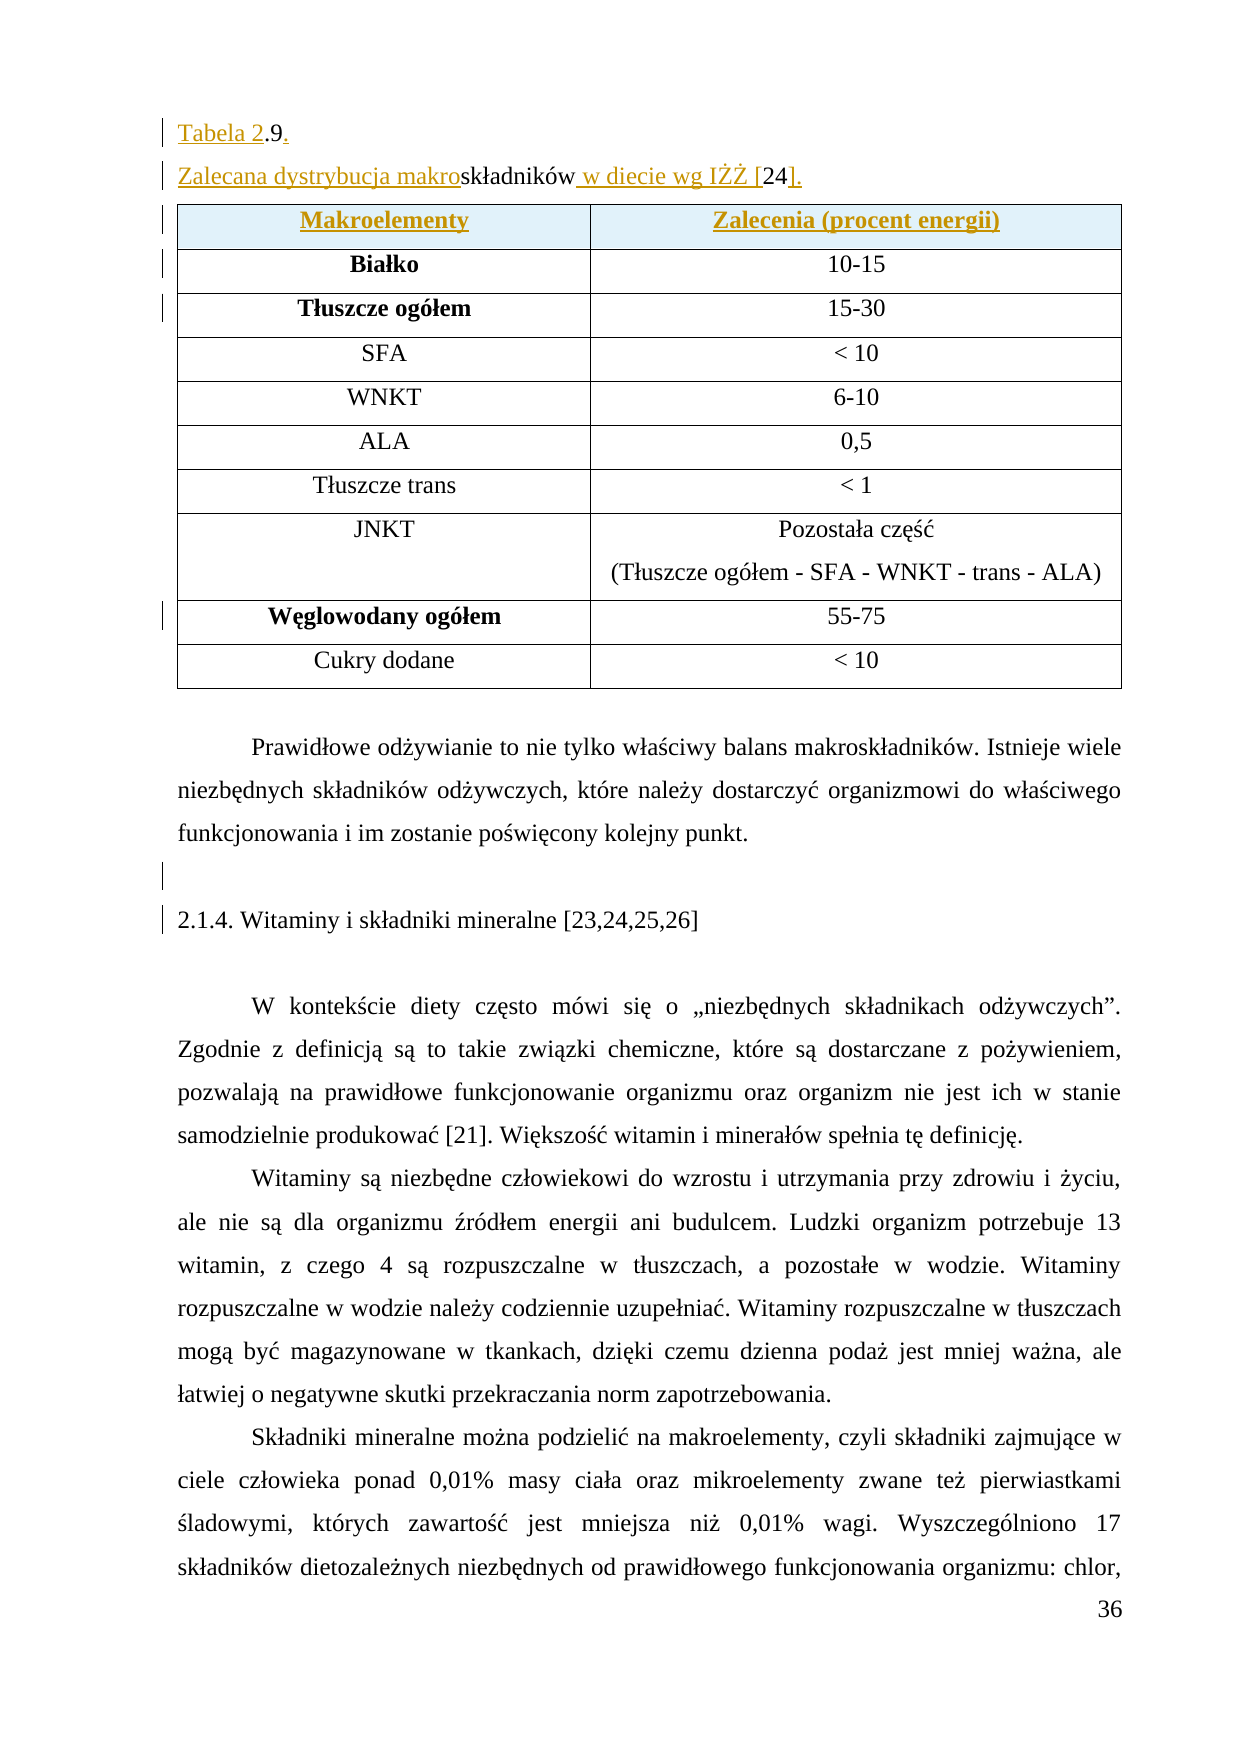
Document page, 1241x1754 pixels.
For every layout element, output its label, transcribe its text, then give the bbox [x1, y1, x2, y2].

table_cell Białko [178, 250, 590, 292]
table_cell Cukry dodane [178, 645, 590, 688]
text składników24 [177, 161, 1122, 190]
table_cell Tłuszcze trans [178, 470, 590, 513]
table_cell ALA [178, 426, 590, 469]
table_cell 10-15 [591, 250, 1121, 292]
table_cell < 1 [591, 470, 1121, 513]
table_cell Węglowodany ogółem [178, 601, 590, 644]
table_cell JNKT [178, 514, 590, 600]
table_cell SFA [178, 338, 590, 381]
table_cell 15-30 [591, 294, 1121, 337]
table_cell Pozostała część (Tłuszcze ogółem - SFA - WNKT - trans - ALA) [591, 514, 1121, 600]
table_cell < 10 [591, 338, 1121, 381]
table_cell 6-10 [591, 382, 1121, 425]
table_cell Tłuszcze ogółem [178, 294, 590, 337]
table_cell 0,5 [591, 426, 1121, 469]
text Witaminy są niezbędne człowiekowi do wzrostu i utrzymania przy zdrowiu i życiu, ale nie są dla organizmu źródłem energii ani budulcem. Ludzki organizm potrzebuje 13 witamin, z czego 4 są rozpuszczalne w tłuszczach, a pozostałe w wodzie. Witaminy rozpuszczalne w wodzie należy codziennie uzupełniać. Witaminy rozpuszczalne w tłuszczach mogą być magazynowane w tkankach, dzięki czemu dzienna podaż jest mniej ważna, ale łatwiej o negatywne skutki przekraczania norm zapotrzebowania. [177, 1163, 1122, 1408]
table_cell WNKT [178, 382, 590, 425]
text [177, 1422, 1122, 1580]
subtitle 2.1.4. Witaminy i składniki mineralne [23,24,25,26] [177, 905, 1122, 933]
text Prawidłowe odżywianie to nie tylko właściwy balans makroskładników. Istnieje wiele niezbędnych składników odżywczych, które należy dostarczyć organizmowi do właściwego funkcjonowania i im zostanie poświęcony kolejny punkt. [177, 732, 1122, 847]
text .9 [177, 118, 1122, 147]
table_cell < 10 [591, 645, 1121, 688]
text W kontekście diety często mówi się o „niezbędnych składnikach odżywczych”. Zgodnie z definicją są to takie związki chemiczne, które są dostarczane z pożywieniem, pozwalają na prawidłowe funkcjonowanie organizmu oraz organizm nie jest ich w stanie samodzielnie produkować [21]. Większość witamin i minerałów spełnia tę definicję. [177, 991, 1122, 1149]
table_cell 55-75 [591, 601, 1121, 644]
